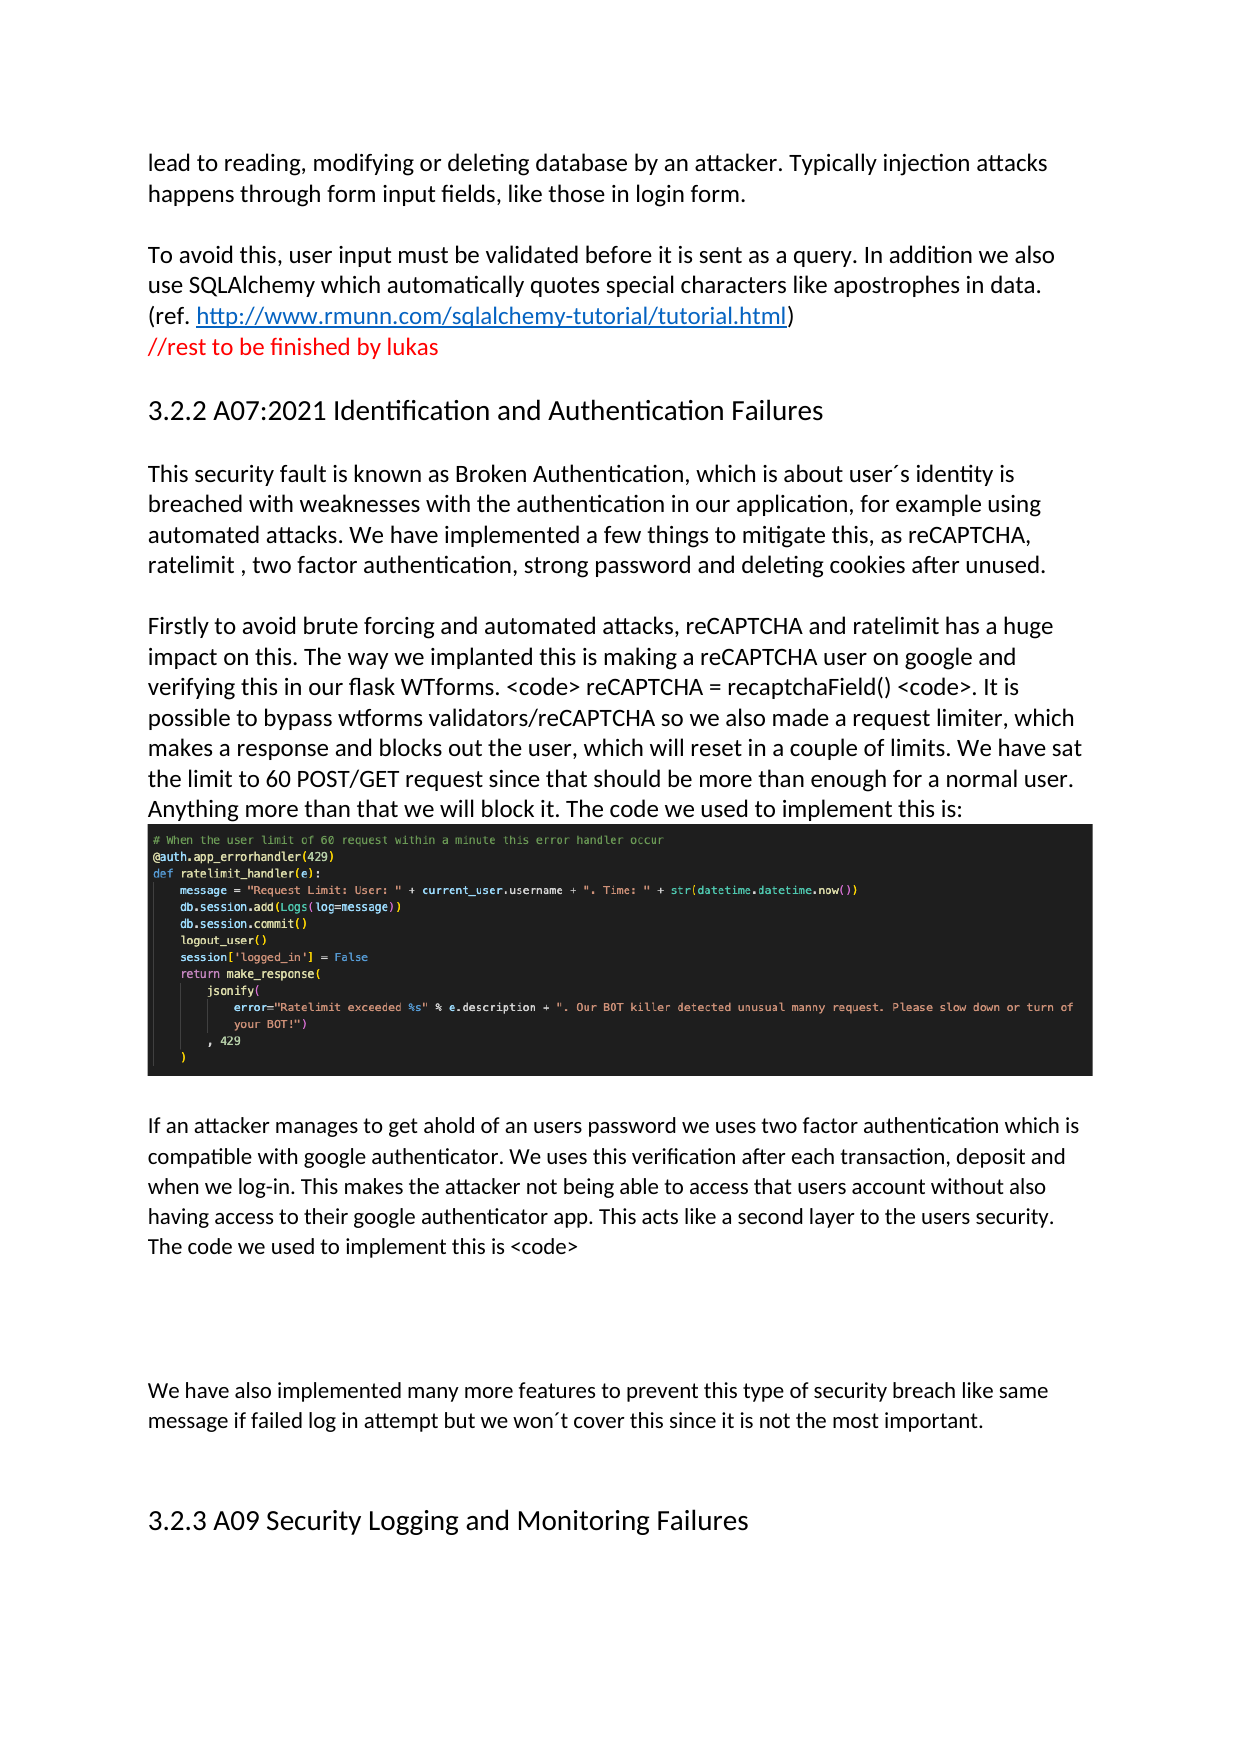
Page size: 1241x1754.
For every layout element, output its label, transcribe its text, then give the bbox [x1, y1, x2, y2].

text Firstly to avoid brute forcing and automated attacks, reCAPTCHA and ratelimit has a huge impact on this. The way we implanted this is making a reCAPTCHA user on google and verifying this in our flask WTforms. <code> reCAPTCHA = recaptchaField() <code>. It is possible to bypass wtforms validators/reCAPTCHA so we also made a request limiter, which makes a response and blocks out the user, which will reset in a couple of limits. We have sat the limit to 60 POST/GET request since that should be more than enough for a normal user. Anything more than that we will block it. The code we used to implement this is: [148, 611, 1093, 824]
text To avoid this, user input must be validated before it is sent as a query. In addition we also use SQLAlchemy which automatically quotes special characters like apostrophes in data. [148, 239, 1093, 300]
text If an attacker manages to get ahold of an users password we uses two factor authentication which is compatible with google authenticator. We uses this verification after each transaction, deposit and when we log-in. This makes the attacker not being able to access that users account without also having access to their google authenticator app. This acts like a second layer to the users security. The code we used to implement this is <code> [148, 1112, 1093, 1260]
text This security fault is known as Broken Authentication, which is about user´s identity is breached with weaknesses with the authentication in our application, for example using automated attacks. We have implemented a few things to mitigate this, as reCAPTCHA, ratelimit , two factor authentication, strong password and deleting cookies after unused. [148, 458, 1093, 580]
text (ref. http://www.rmunn.com/sqlalchemy-tutorial/tutorial.html) [148, 300, 1093, 331]
text 3.2.2 A07:2021 Identification and Authentication Failures [148, 392, 1093, 427]
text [148, 148, 1093, 209]
picture [147, 824, 1093, 1076]
text 3.2.3 A09 Security Logging and Monitoring Failures [148, 1502, 1093, 1538]
text We have also implemented many more features to prevent this type of security breach like same message if failed log in attempt but we won´t cover this since it is not the most important. [148, 1376, 1093, 1434]
text //rest to be finished by lukas [148, 331, 1093, 361]
